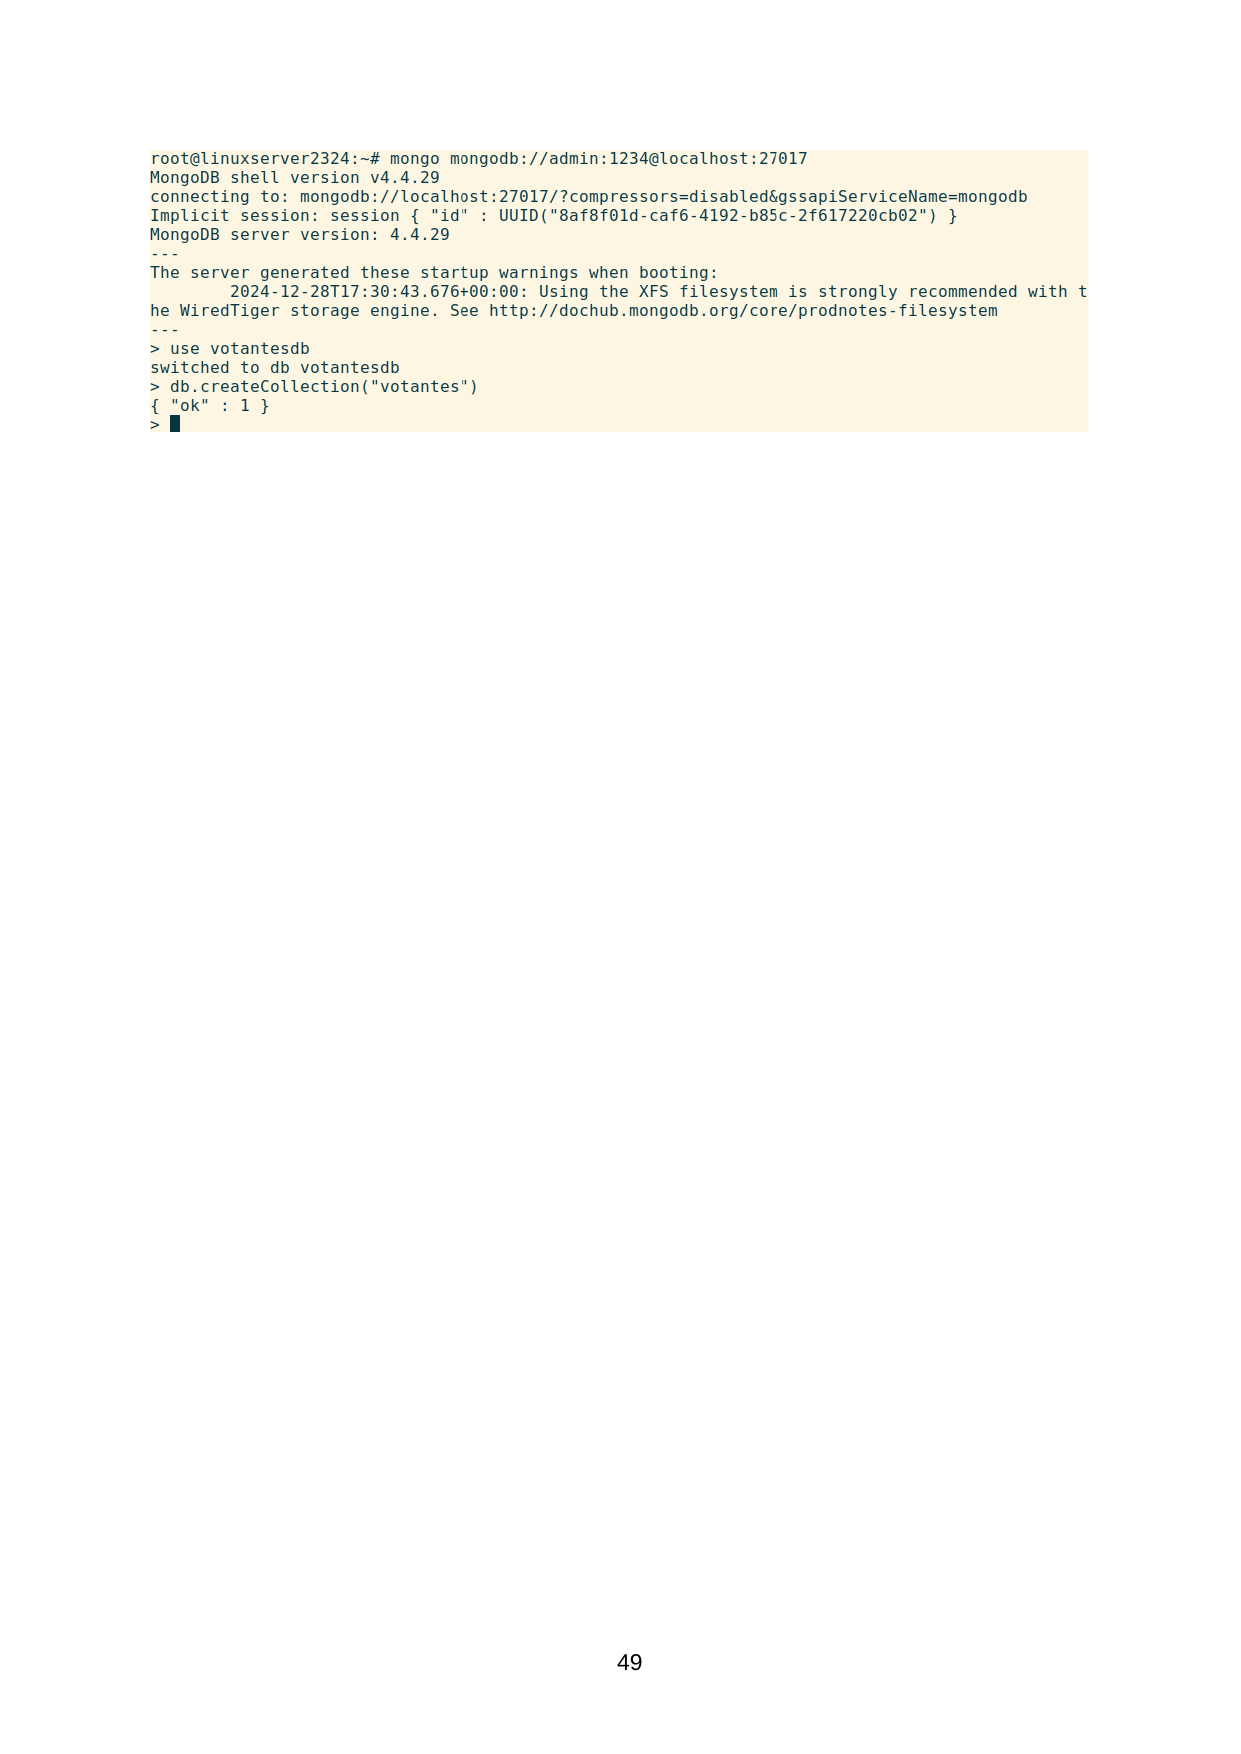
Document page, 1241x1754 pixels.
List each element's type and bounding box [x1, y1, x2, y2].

picture [150, 150, 1089, 432]
